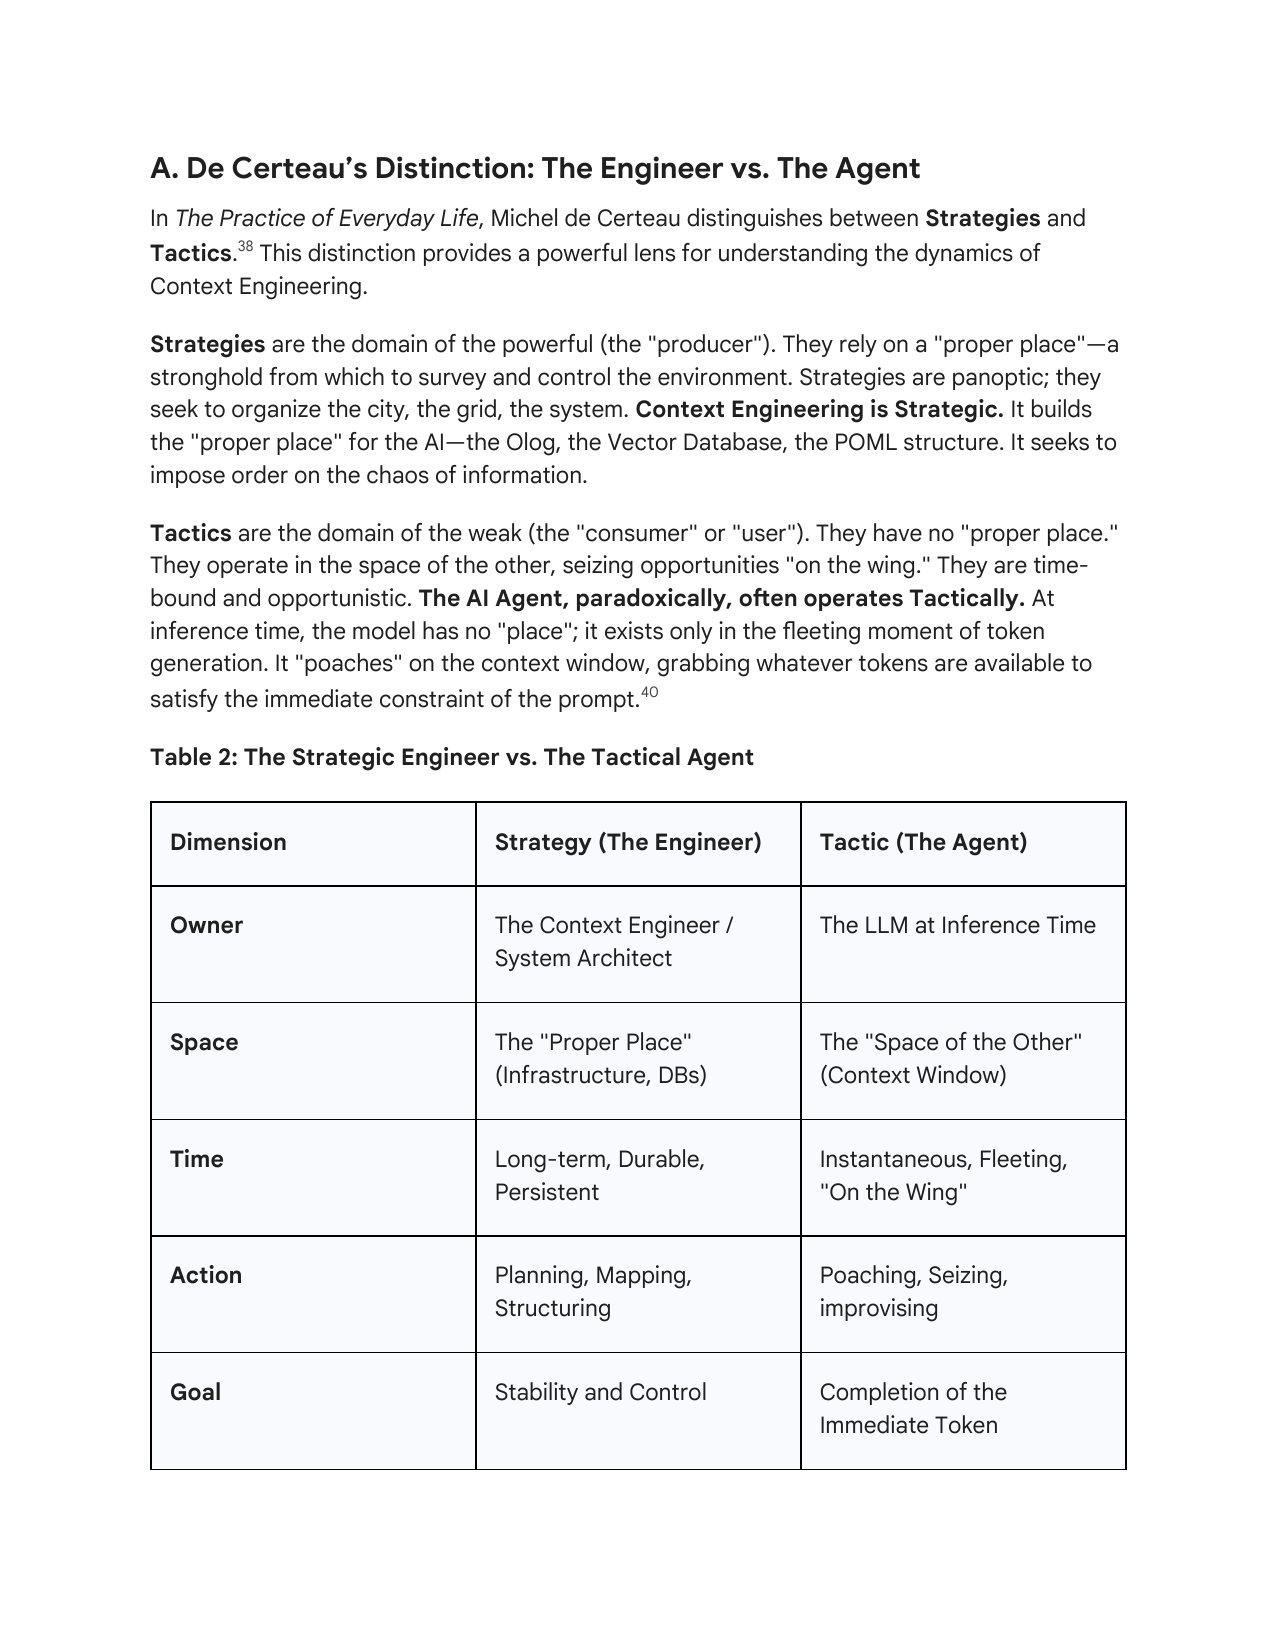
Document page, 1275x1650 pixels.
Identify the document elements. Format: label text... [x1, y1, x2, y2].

table_cell Completion of the Immediate Token [802, 1353, 1125, 1468]
text Table 2: The Strategic Engineer vs. The Tactical Agent [150, 743, 1125, 772]
table_cell Time [152, 1120, 475, 1235]
text In The Practice of Everyday Life, Michel de Certeau distinguishes between Strategies and Tactics.38 This distinction provides a powerful lens for understanding the dynamics of Context Engineering. [150, 204, 1125, 301]
table_cell The "Proper Place" (Infrastructure, DBs) [477, 1003, 800, 1118]
table_cell The Context Engineer / System Architect [477, 887, 800, 1002]
table_cell Long-term, Durable, Persistent [477, 1120, 800, 1235]
table_cell Stability and Control [477, 1353, 800, 1468]
table_cell Instantaneous, Fleeting, "On the Wing" [802, 1120, 1125, 1235]
table_cell Space [152, 1003, 475, 1118]
table_cell The LLM at Inference Time [802, 887, 1125, 1002]
table_cell Planning, Mapping, Structuring [477, 1237, 800, 1352]
table_cell Poaching, Seizing, improvising [802, 1237, 1125, 1352]
table_cell Goal [152, 1353, 475, 1468]
subtitle A. De Certeau’s Distinction: The Engineer vs. The Agent [150, 150, 1125, 187]
table_header Dimension [152, 803, 475, 885]
table_cell Action [152, 1237, 475, 1352]
text Strategies are the domain of the powerful (the "producer"). They rely on a "proper place"—a stronghold from which to survey and control the environment. Strategies are panoptic; they seek to organize the city, the grid, the system. Context Engineering is Strategic. It builds the "proper place" for the AI—the Olog, the Vector Database, the POML structure. It seeks to impose order on the chaos of information. [150, 330, 1125, 490]
table_cell Owner [152, 887, 475, 1002]
table_cell The "Space of the Other" (Context Window) [802, 1003, 1125, 1118]
table_header Strategy (The Engineer) [477, 803, 800, 885]
text Tactics are the domain of the weak (the "consumer" or "user"). They have no "proper place." They operate in the space of the other, seizing opportunities "on the wing." They are time-bound and opportunistic. The AI Agent, paradoxically, often operates Tactically. At inference time, the model has no "place"; it exists only in the fleeting moment of token generation. It "poaches" on the context window, grabbing whatever tokens are available to satisfy the immediate constraint of the prompt.40 [150, 519, 1125, 714]
table_header Tactic (The Agent) [802, 803, 1125, 885]
